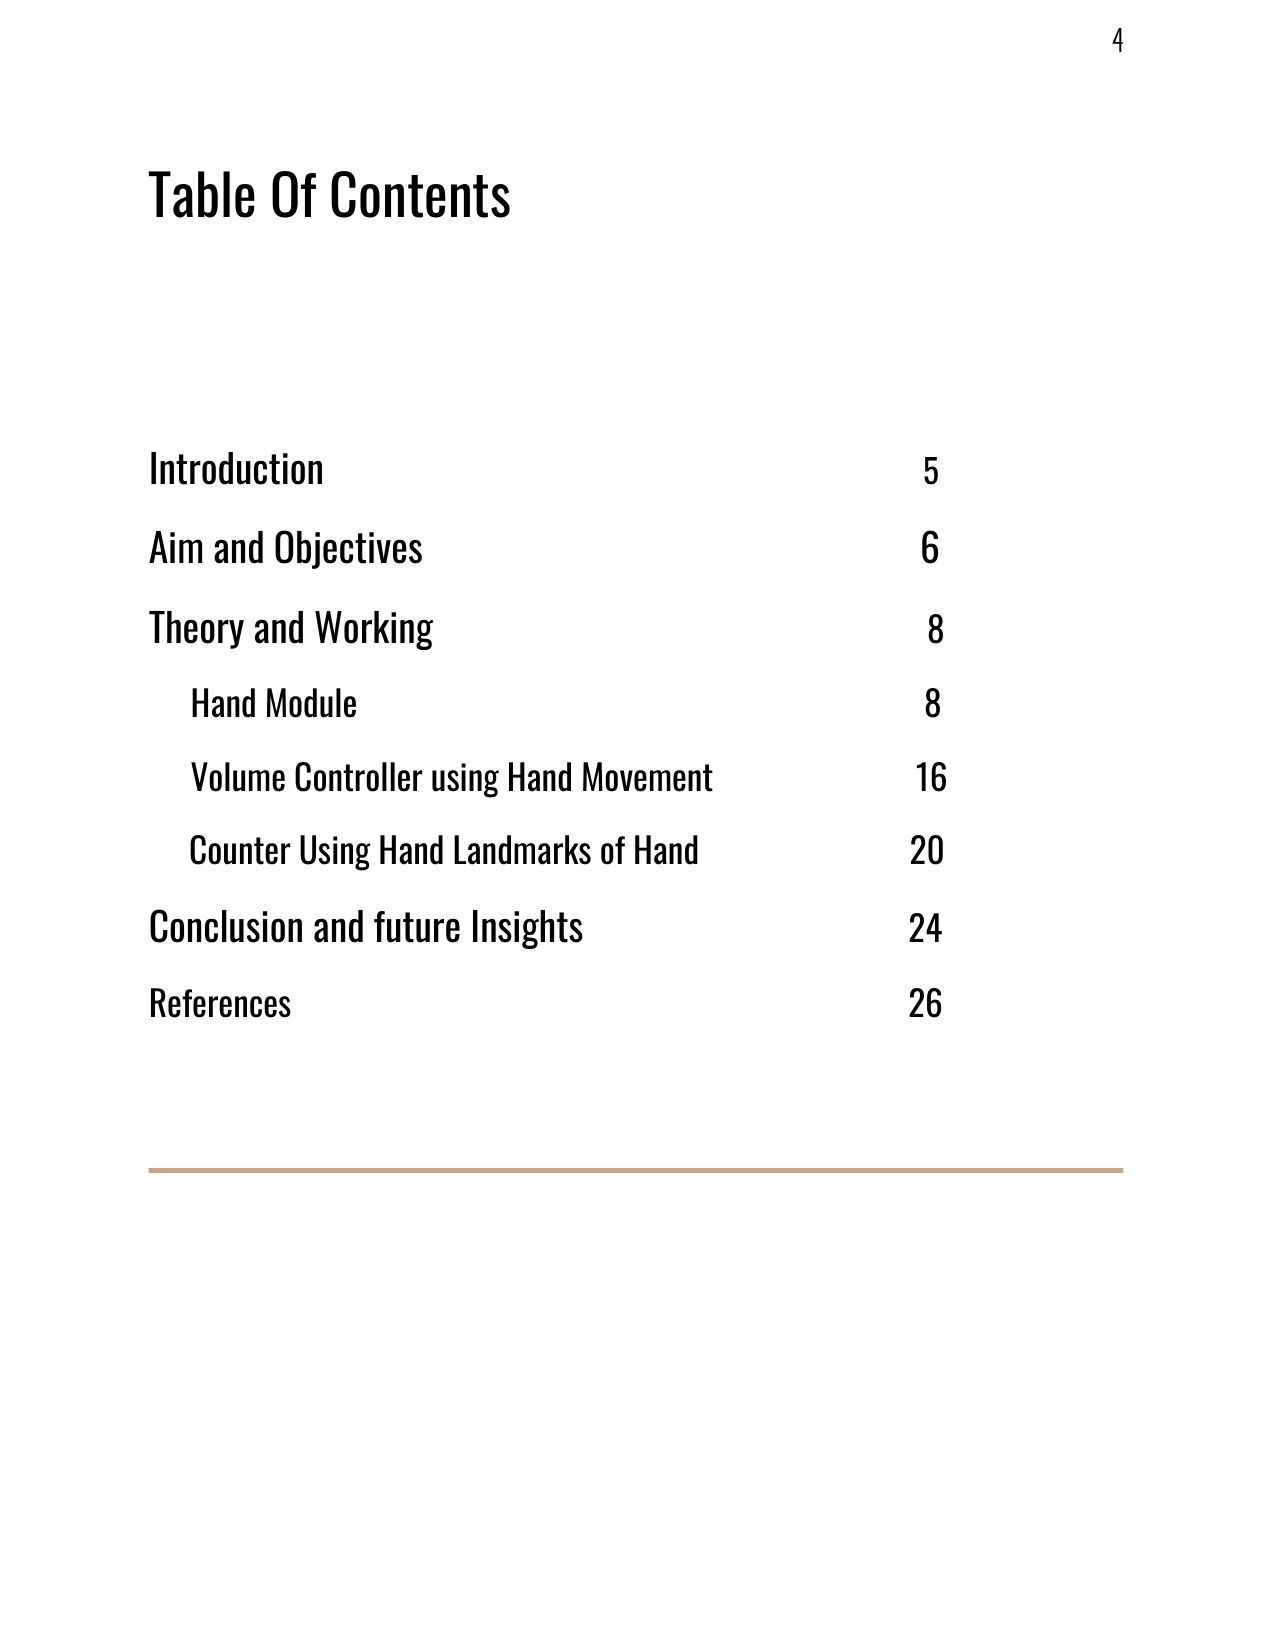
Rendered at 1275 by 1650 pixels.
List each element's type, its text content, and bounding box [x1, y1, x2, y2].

text Aim and Objectives 6 [148, 517, 1125, 575]
text Table Of Contents [148, 150, 1125, 233]
text Introduction 5 [148, 437, 1125, 496]
text Conclusion and future Insights 24 [148, 896, 1125, 954]
text Volume Controller using Hand Movement 16 [148, 749, 1125, 801]
text Theory and Working 8 [148, 596, 1125, 655]
picture [148, 1168, 1124, 1173]
text References 26 [148, 975, 1125, 1027]
text Hand Module 8 [148, 676, 1125, 728]
text Counter Using Hand Landmarks of Hand 20 [148, 822, 1125, 875]
